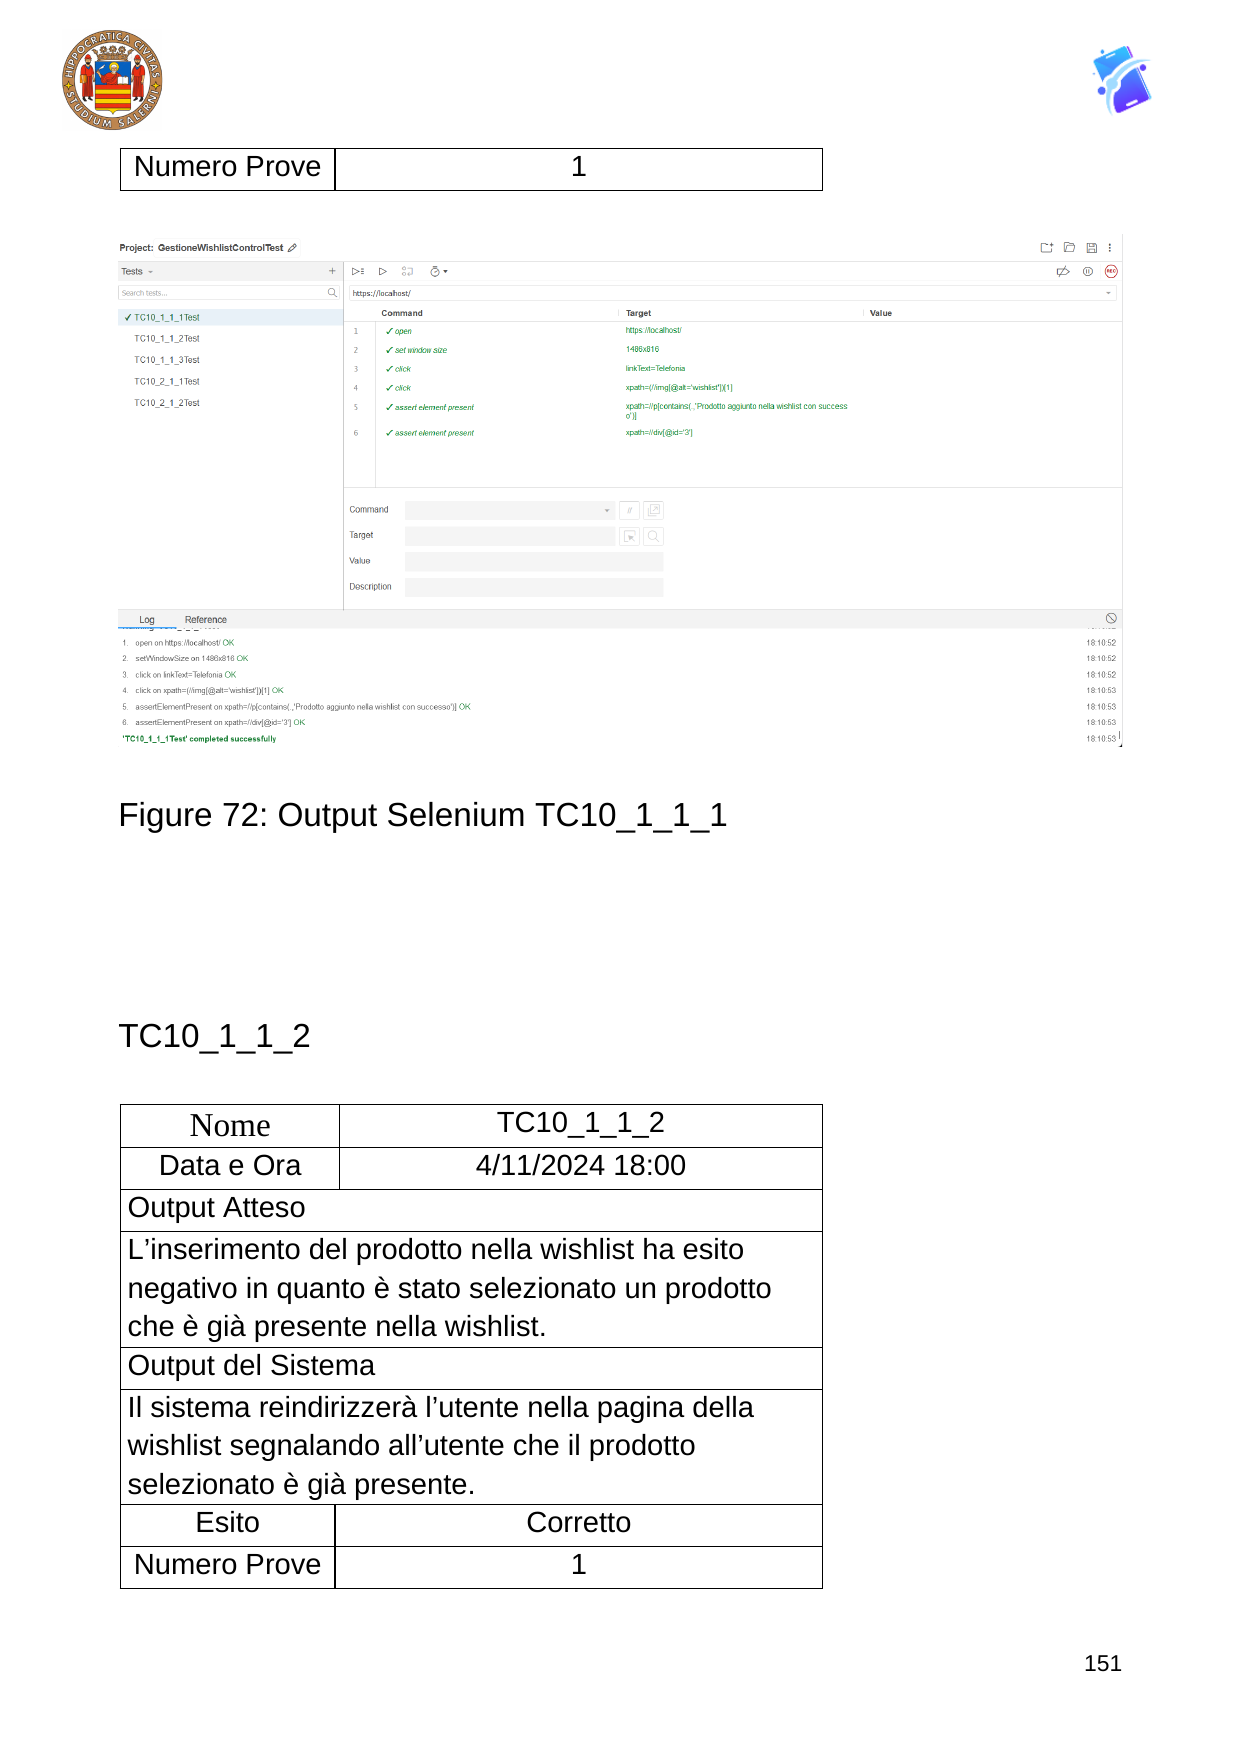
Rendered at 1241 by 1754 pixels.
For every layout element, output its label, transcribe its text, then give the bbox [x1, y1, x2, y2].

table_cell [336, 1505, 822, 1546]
picture [118, 234, 1123, 747]
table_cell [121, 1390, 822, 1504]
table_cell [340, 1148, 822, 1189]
text Figure 72: Output Selenium TC10_1_1_1 [118, 795, 1122, 833]
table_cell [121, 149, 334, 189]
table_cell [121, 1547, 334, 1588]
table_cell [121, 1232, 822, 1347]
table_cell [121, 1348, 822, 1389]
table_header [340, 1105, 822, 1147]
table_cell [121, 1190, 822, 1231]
picture [61, 29, 163, 131]
text TC10_1_1_2 [118, 1016, 1122, 1054]
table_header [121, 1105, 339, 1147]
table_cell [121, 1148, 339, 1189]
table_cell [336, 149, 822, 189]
picture [1066, 25, 1178, 147]
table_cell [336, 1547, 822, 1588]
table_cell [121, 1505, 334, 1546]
